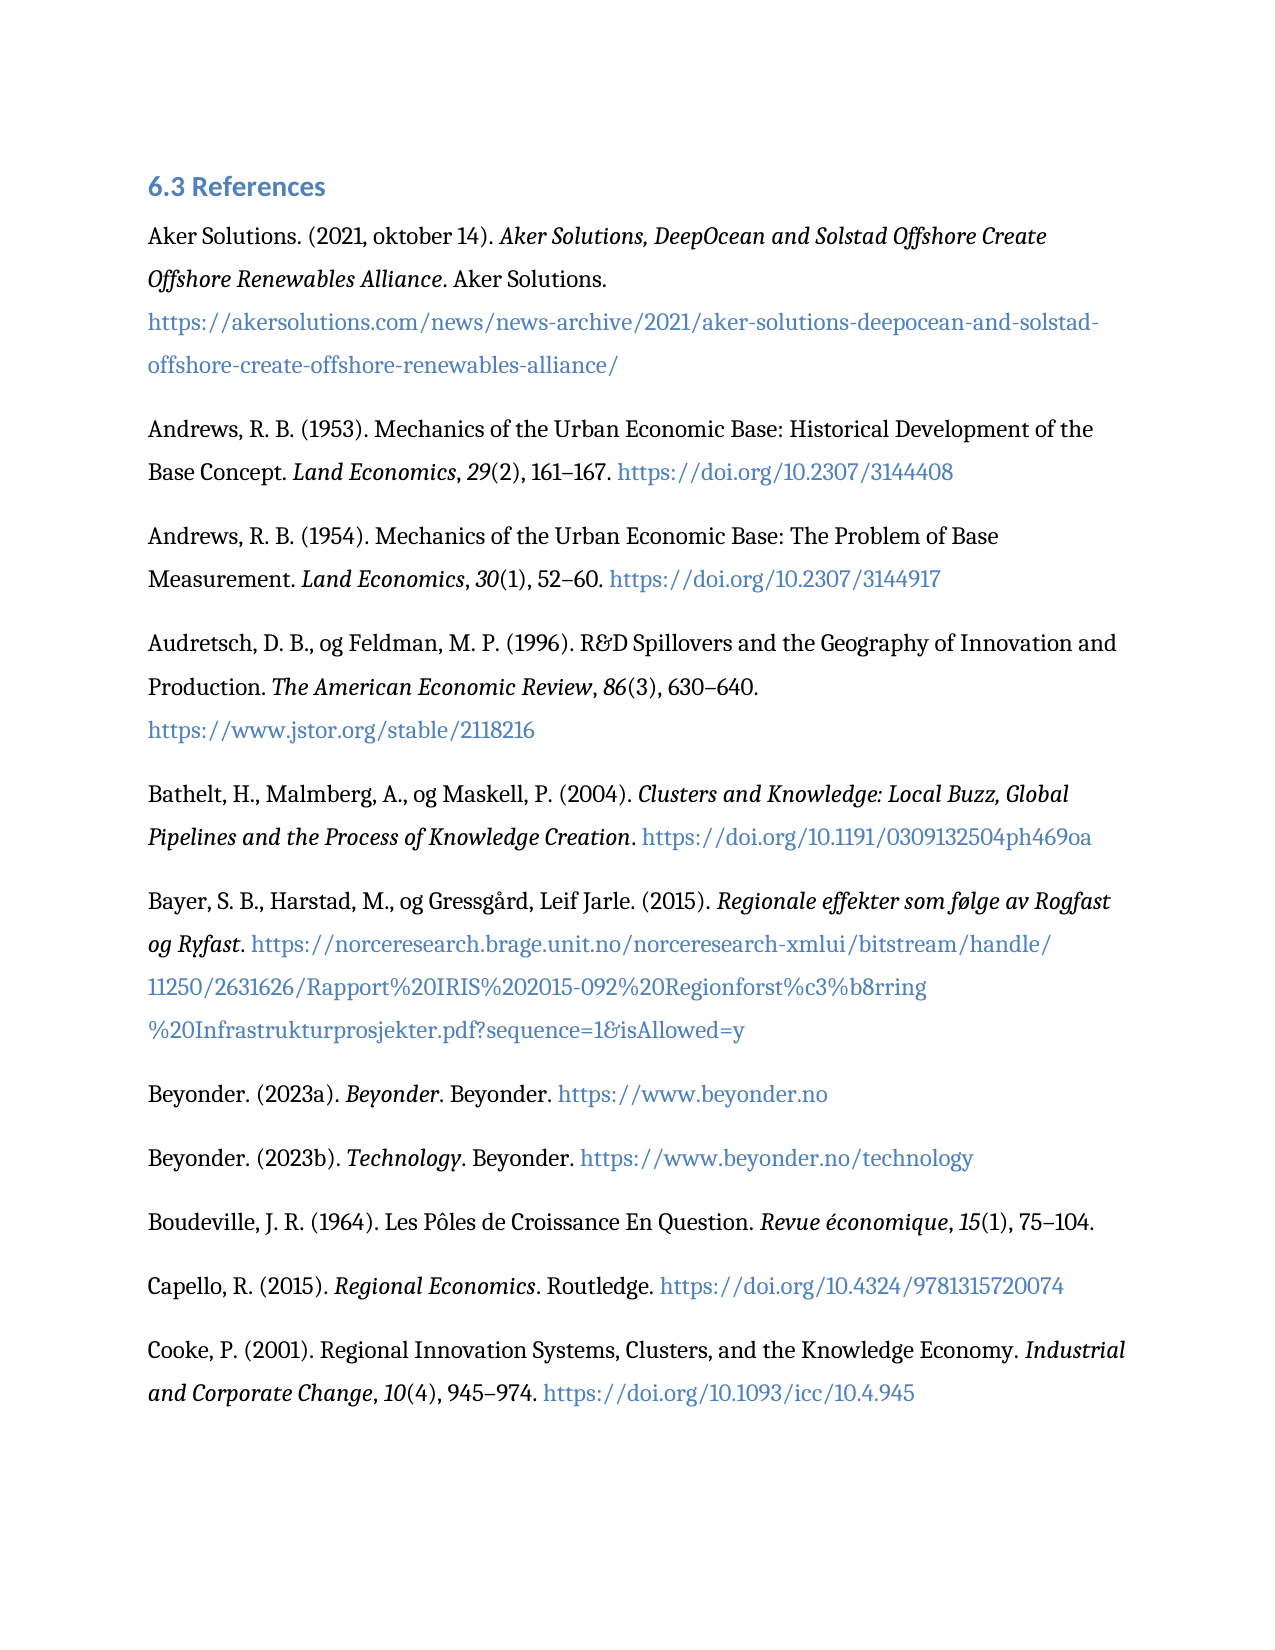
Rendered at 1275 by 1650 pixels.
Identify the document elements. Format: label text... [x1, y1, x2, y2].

text Cooke, P. (2001). Regional Innovation Systems, Clusters, and the Knowledge Economy. Industrial and Corporate Change, 10(4), 945–974. https://doi.org/10.1093/icc/10.4.945 [148, 1336, 1127, 1408]
text Capello, R. (2015). Regional Economics. Routledge. https://doi.org/10.4324/9781315720074 [148, 1272, 1127, 1301]
subtitle 6.3 References [148, 168, 1127, 204]
text Beyonder. (2023b). Technology. Beyonder. https://www.beyonder.no/technology [148, 1144, 1127, 1173]
text Aker Solutions. (2021, oktober 14). Aker Solutions, DeepOcean and Solstad Offshore Create Offshore Renewables Alliance. Aker Solutions. https://akersolutions.com/news/news-archive/2021/aker-solutions-deepocean-and-solstad-offshore-create-offshore-renewables-alliance/ [148, 222, 1127, 380]
text Beyonder. (2023a). Beyonder. Beyonder. https://www.beyonder.no [148, 1080, 1127, 1109]
text Bathelt, H., Malmberg, A., og Maskell, P. (2004). Clusters and Knowledge: Local Buzz, Global Pipelines and the Process of Knowledge Creation. https://doi.org/10.1191/0309132504ph469oa [148, 779, 1127, 851]
text Audretsch, D. B., og Feldman, M. P. (1996). R&D Spillovers and the Geography of Innovation and Production. The American Economic Review, 86(3), 630–640. https://www.jstor.org/stable/2118216 [148, 629, 1127, 744]
text Andrews, R. B. (1954). Mechanics of the Urban Economic Base: The Problem of Base Measurement. Land Economics, 30(1), 52–60. https://doi.org/10.2307/3144917 [148, 522, 1127, 594]
text Bayer, S. B., Harstad, M., og Gressgård, Leif Jarle. (2015). Regionale effekter som følge av Rogfast og Ryfast. https://norceresearch.brage.unit.no/norceresearch-xmlui/bitstream/handle/11250/2631626/Rapport%20IRIS%202015-092%20Regionforst%c3%b8rring%20Infrastrukturprosjekter.pdf?sequence=1&isAllowed=y [148, 887, 1127, 1045]
text Boudeville, J. R. (1964). Les Pôles de Croissance En Question. Revue économique, 15(1), 75–104. [148, 1208, 1127, 1237]
text Andrews, R. B. (1953). Mechanics of the Urban Economic Base: Historical Development of the Base Concept. Land Economics, 29(2), 161–167. https://doi.org/10.2307/3144408 [148, 415, 1127, 487]
